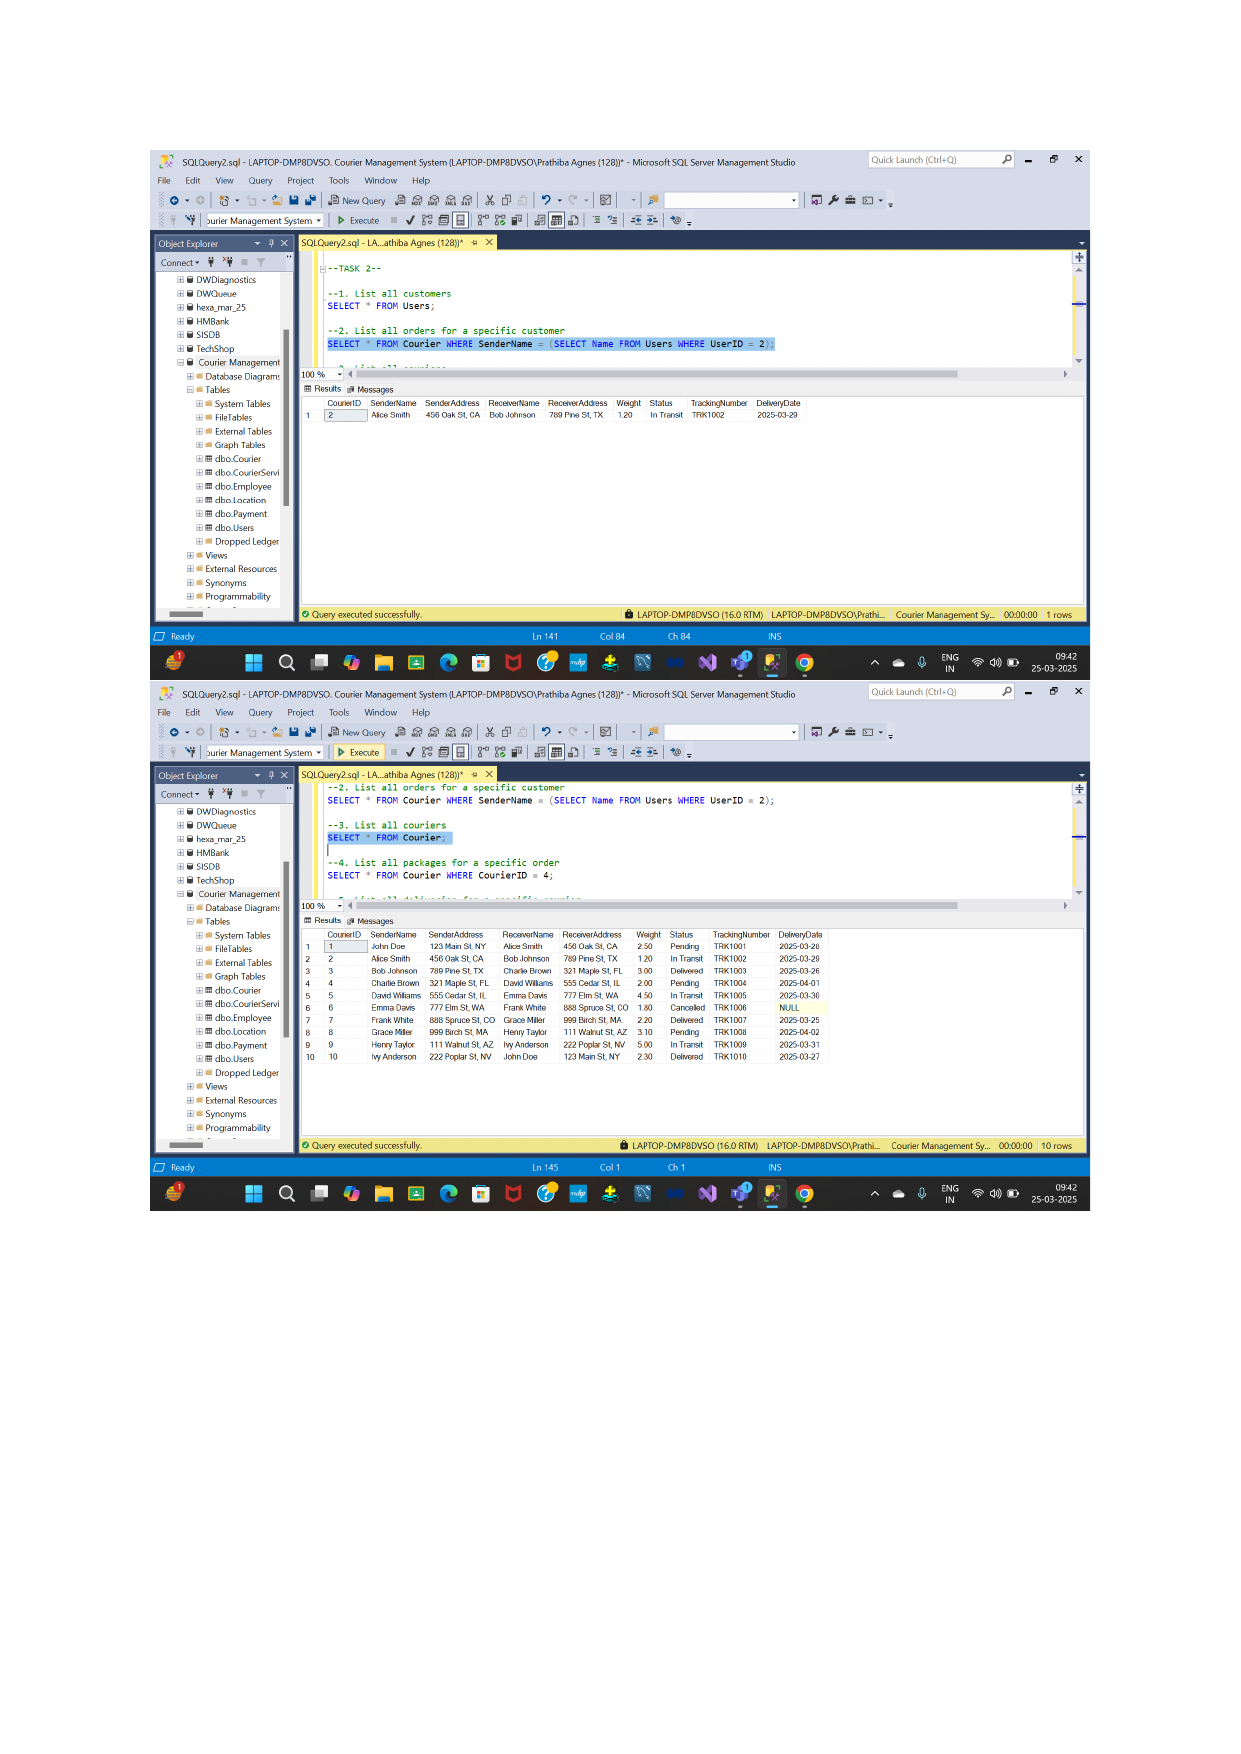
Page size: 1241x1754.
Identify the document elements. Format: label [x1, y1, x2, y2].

picture [150, 681, 1091, 1211]
picture [150, 150, 1091, 680]
